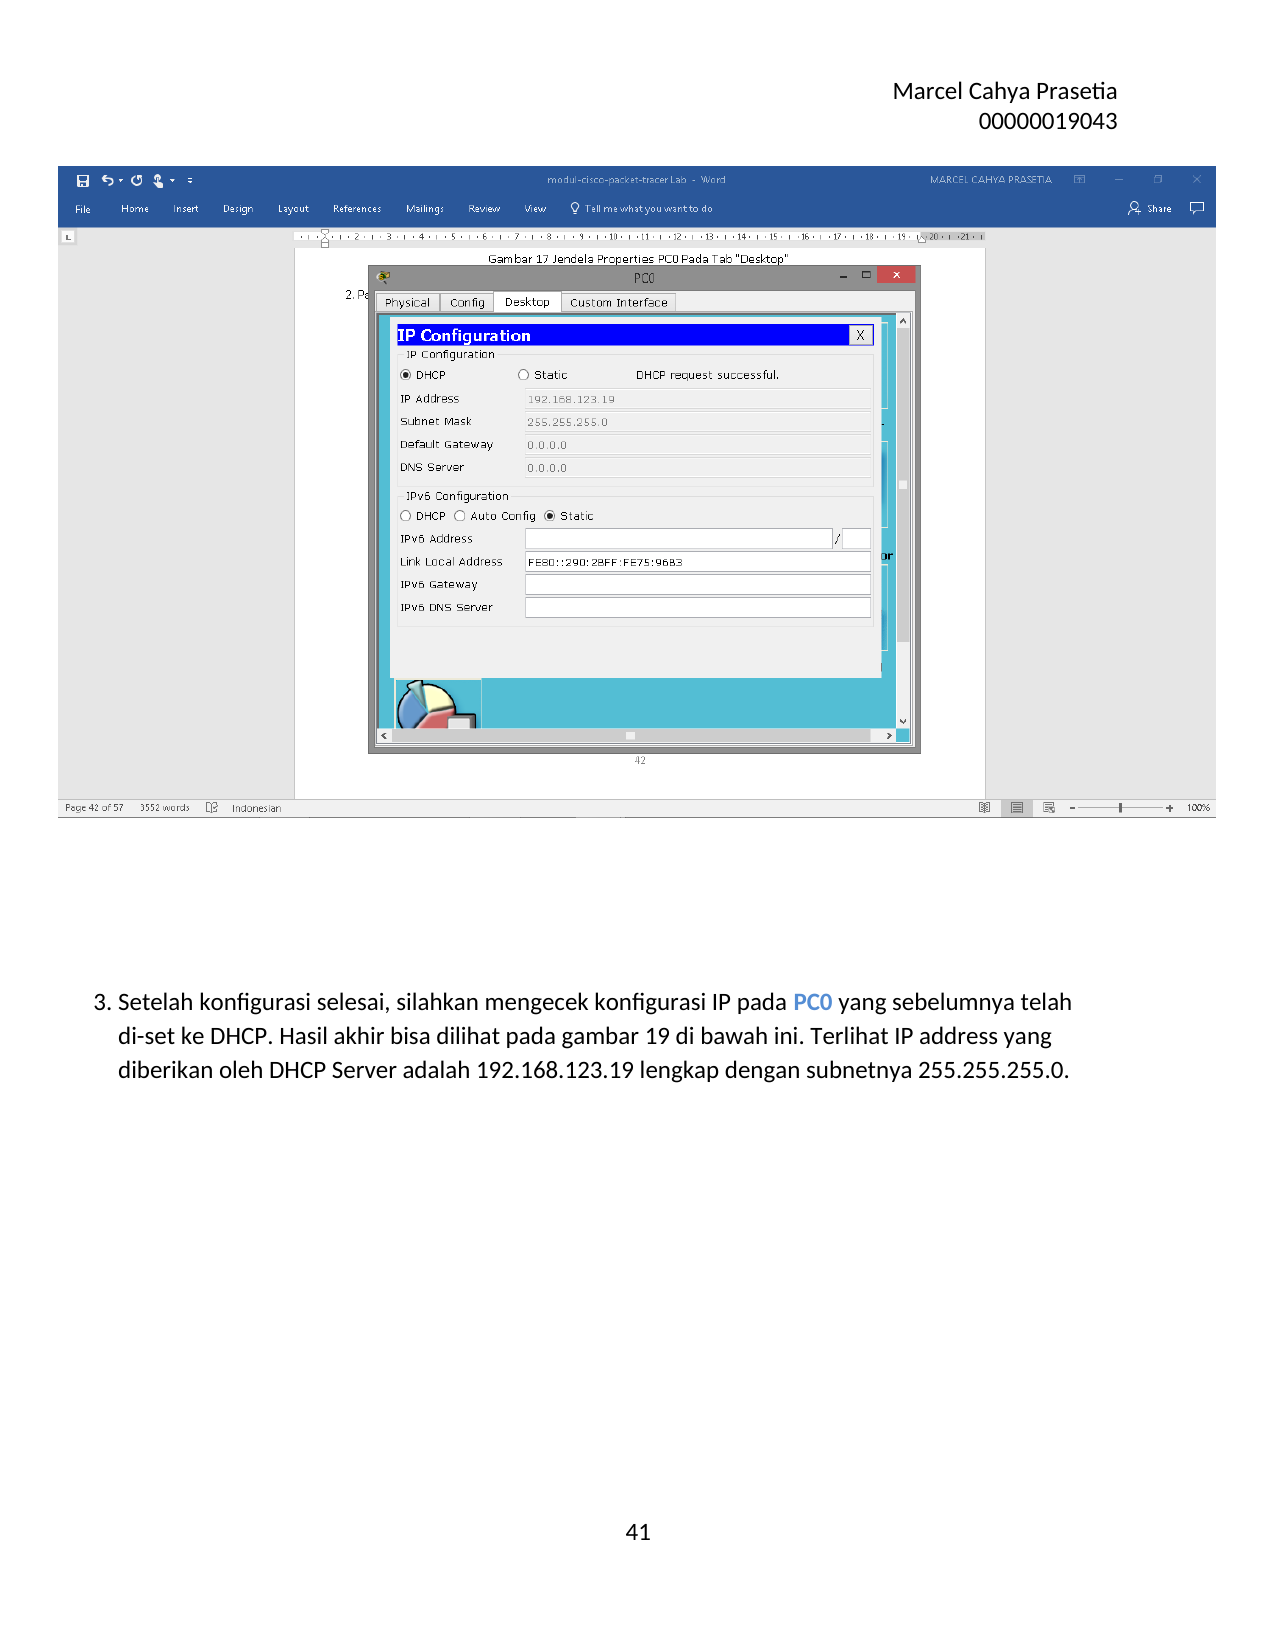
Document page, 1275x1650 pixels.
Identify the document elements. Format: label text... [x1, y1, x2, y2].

list Setelah konfigurasi selesai, silahkan mengecek konfigurasi IP pada PC0 yang sebelumnya telah di-set ke DHCP. Hasil akhir bisa dilihat pada gambar 19 di bawah ini. Terlihat IP address yang diberikan oleh DHCP Server adalah 192.168.123.19 lengkap dengan subnetnya 255.255.255.0. [93, 986, 1100, 1085]
picture [58, 166, 1216, 818]
